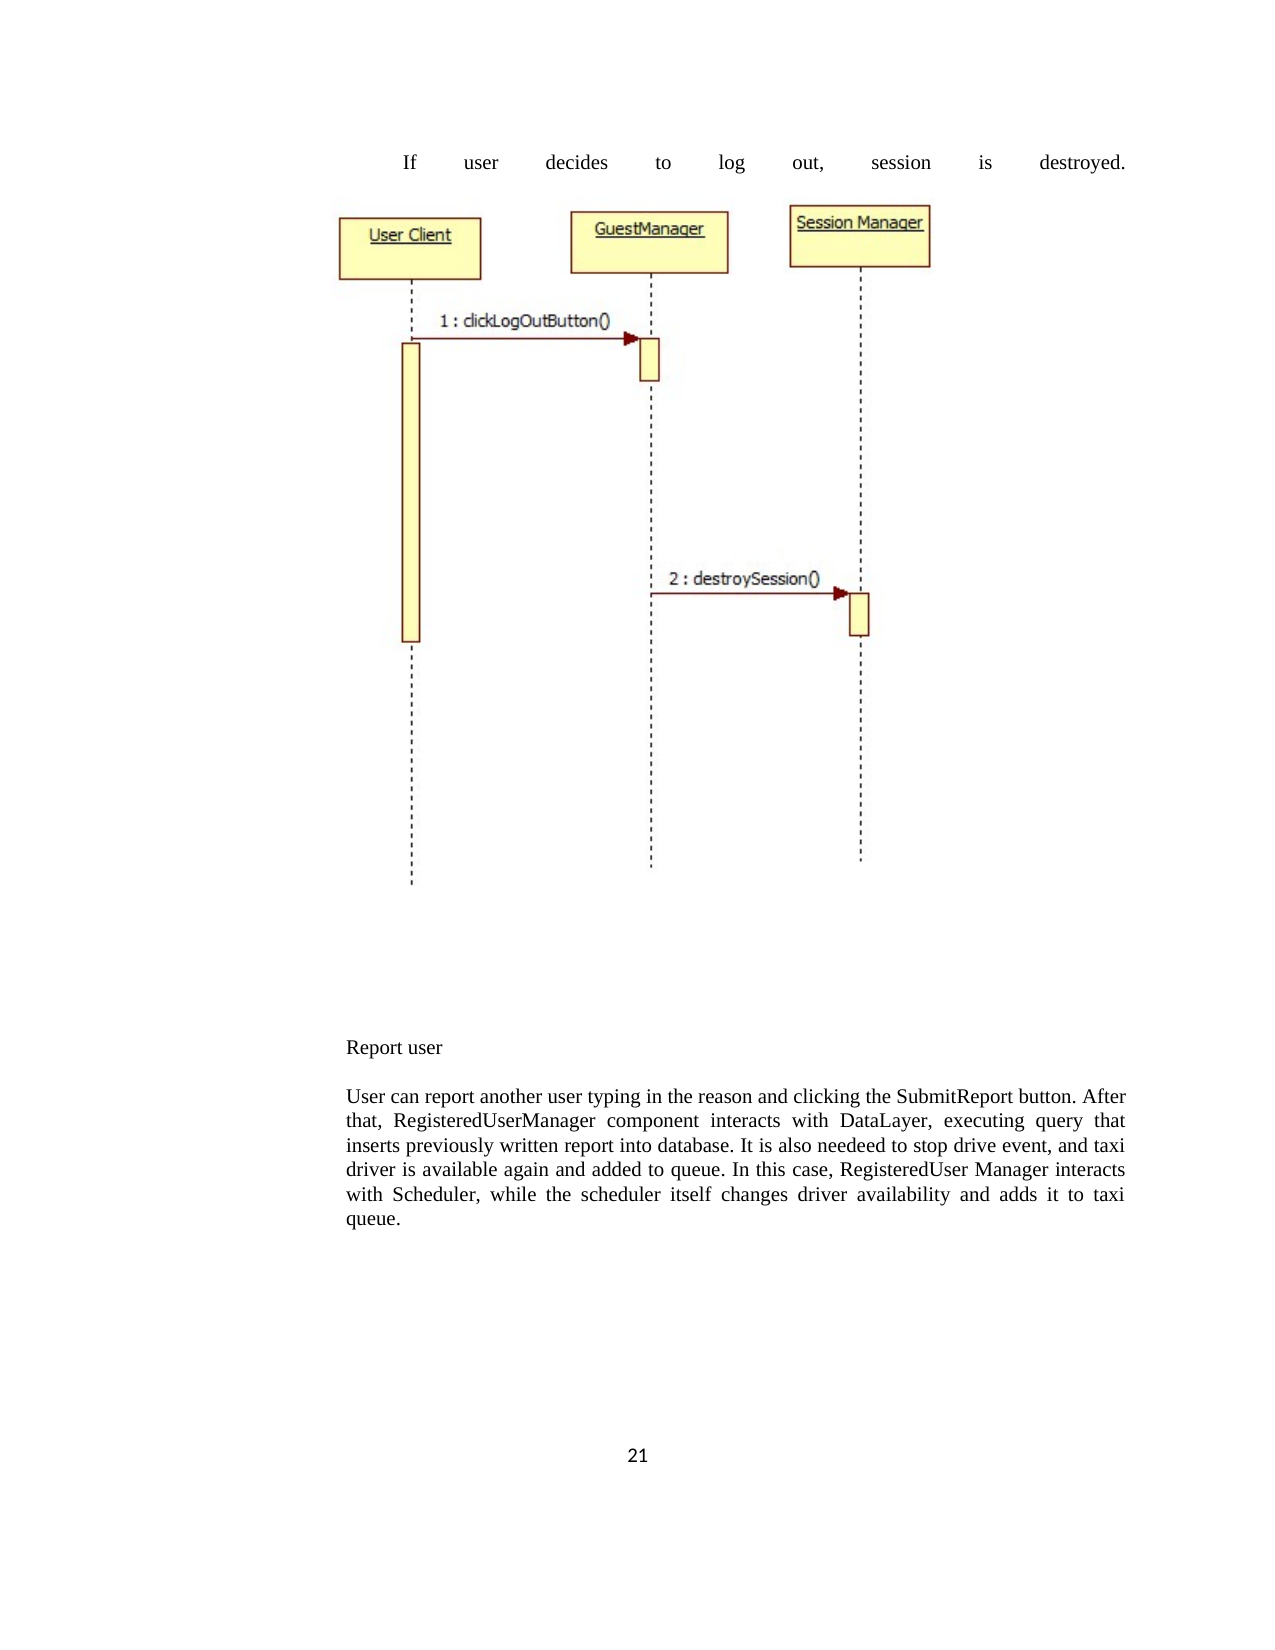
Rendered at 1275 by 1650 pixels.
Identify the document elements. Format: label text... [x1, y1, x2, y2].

list Report user [346, 1035, 1127, 1059]
picture [308, 174, 962, 918]
list User can report another user typing in the reason and clicking the SubmitReport button. After that, RegisteredUserManager component interacts with DataLayer, executing query that inserts previously written report into database. It is also needeed to stop drive event, and taxi driver is available again and added to queue. In this case, RegisteredUser Manager interacts with Scheduler, while the scheduler itself changes driver availability and adds it to taxi queue. [346, 1059, 1127, 1230]
